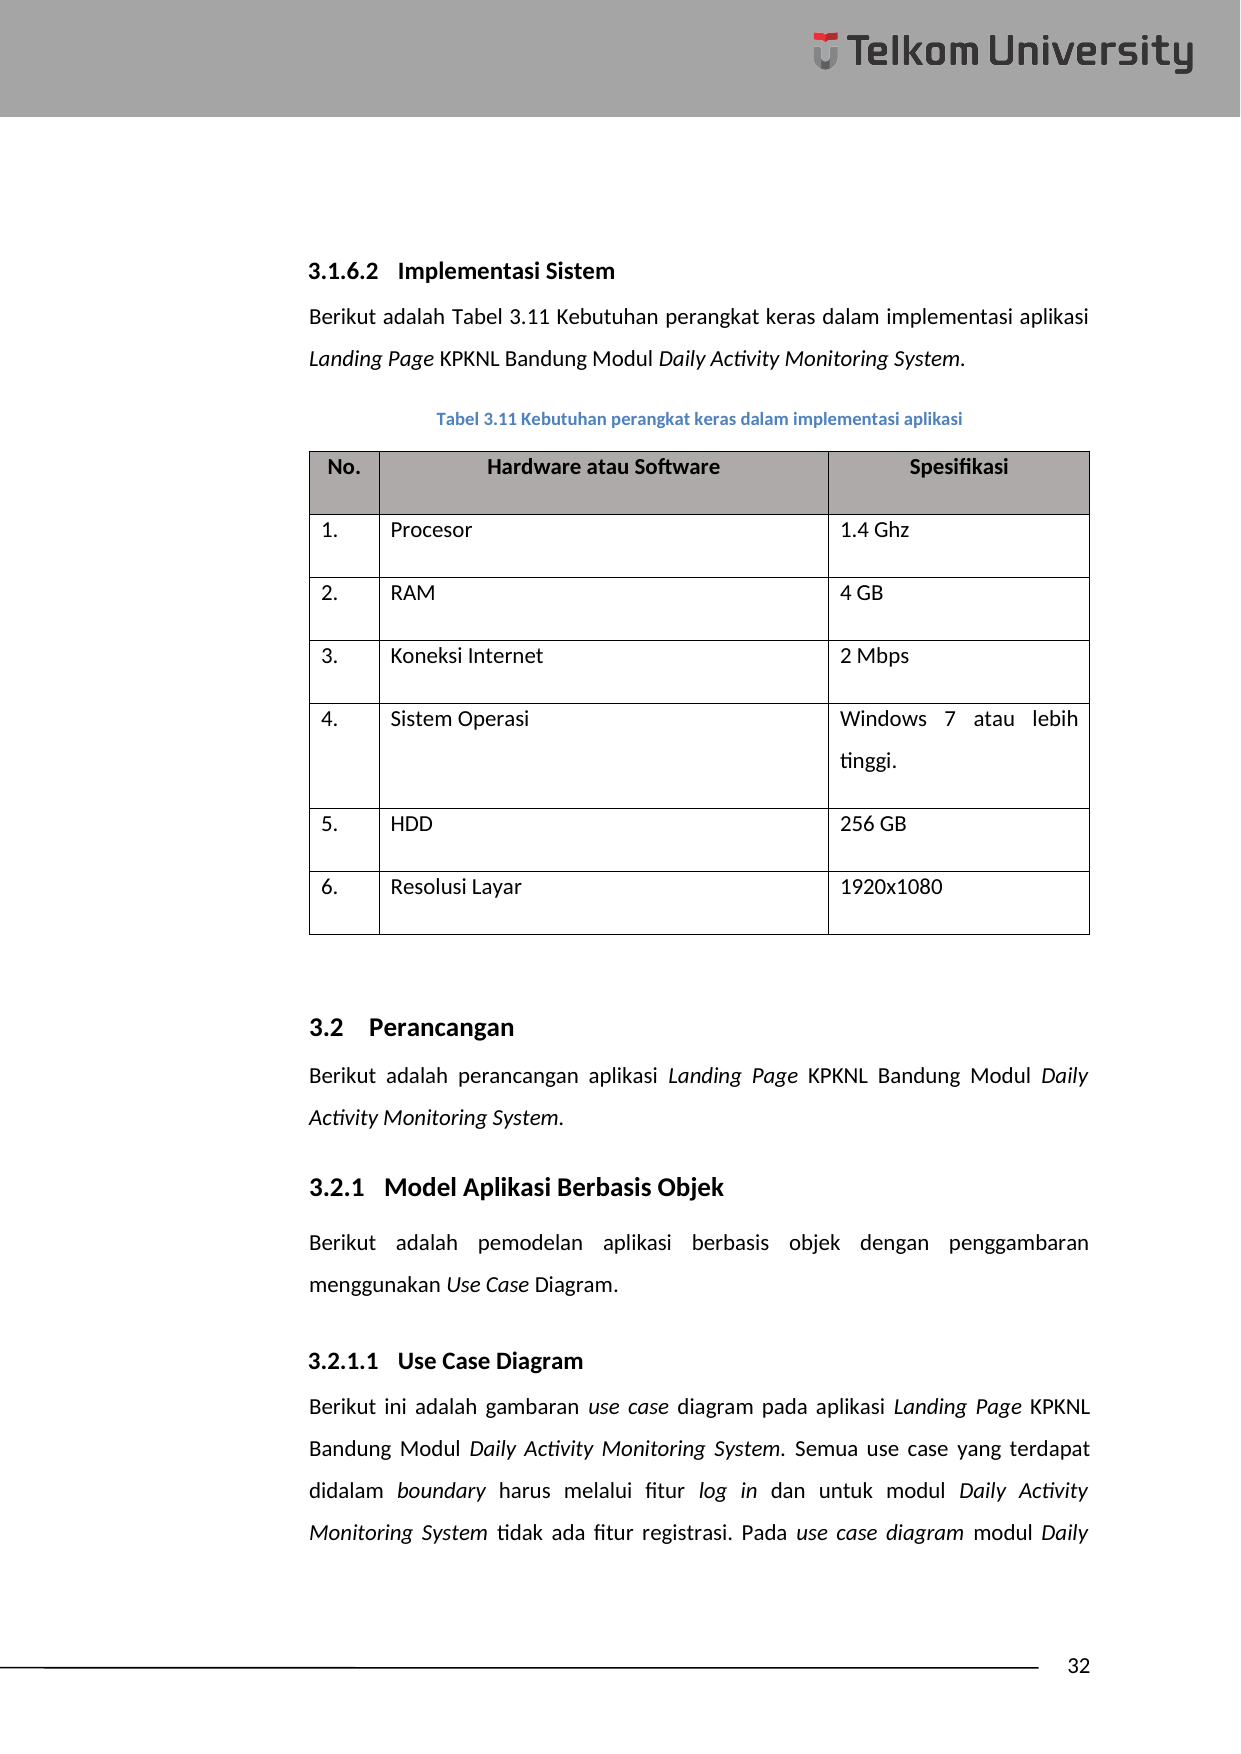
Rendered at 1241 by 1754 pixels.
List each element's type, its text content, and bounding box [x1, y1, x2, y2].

subtitle Implementasi Sistem [308, 255, 1090, 285]
subtitle Model Aplikasi Berbasis Objek [309, 1170, 1090, 1203]
table_cell Koneksi Internet [380, 641, 828, 703]
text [309, 1392, 1090, 1546]
table_cell 1920x1080 [829, 872, 1089, 934]
table_cell 2 Mbps [829, 641, 1089, 703]
table_cell 4. [310, 704, 379, 808]
table_cell 1.4 Ghz [829, 515, 1089, 577]
subtitle Perancangan [309, 1010, 1090, 1043]
table_cell 2. [310, 578, 379, 640]
picture [813, 32, 1193, 74]
text Berikut adalah pemodelan aplikasi berbasis objek dengan penggambaran menggunakan Use Case Diagram. [309, 1228, 1090, 1298]
table_cell Procesor [380, 515, 828, 577]
table_cell 6. [310, 872, 379, 934]
table_header Spesifikasi [829, 452, 1089, 514]
table_cell 4 GB [829, 578, 1089, 640]
table_cell Windows 7 atau lebih tinggi. [829, 704, 1089, 808]
table_cell Sistem Operasi [380, 704, 828, 808]
table_cell 1. [310, 515, 379, 577]
table_header Hardware atau Software [380, 452, 828, 514]
table_cell 5. [310, 809, 379, 871]
table_cell RAM [380, 578, 828, 640]
subtitle Use Case Diagram [308, 1345, 1090, 1376]
text Berikut adalah perancangan aplikasi Landing Page KPKNL Bandung Modul Daily Activity Monitoring System. [309, 1061, 1090, 1131]
table_cell HDD [380, 809, 828, 871]
table_cell 3. [310, 641, 379, 703]
table_cell 256 GB [829, 809, 1089, 871]
table_header No. [310, 452, 379, 514]
table_cell Resolusi Layar [380, 872, 828, 934]
